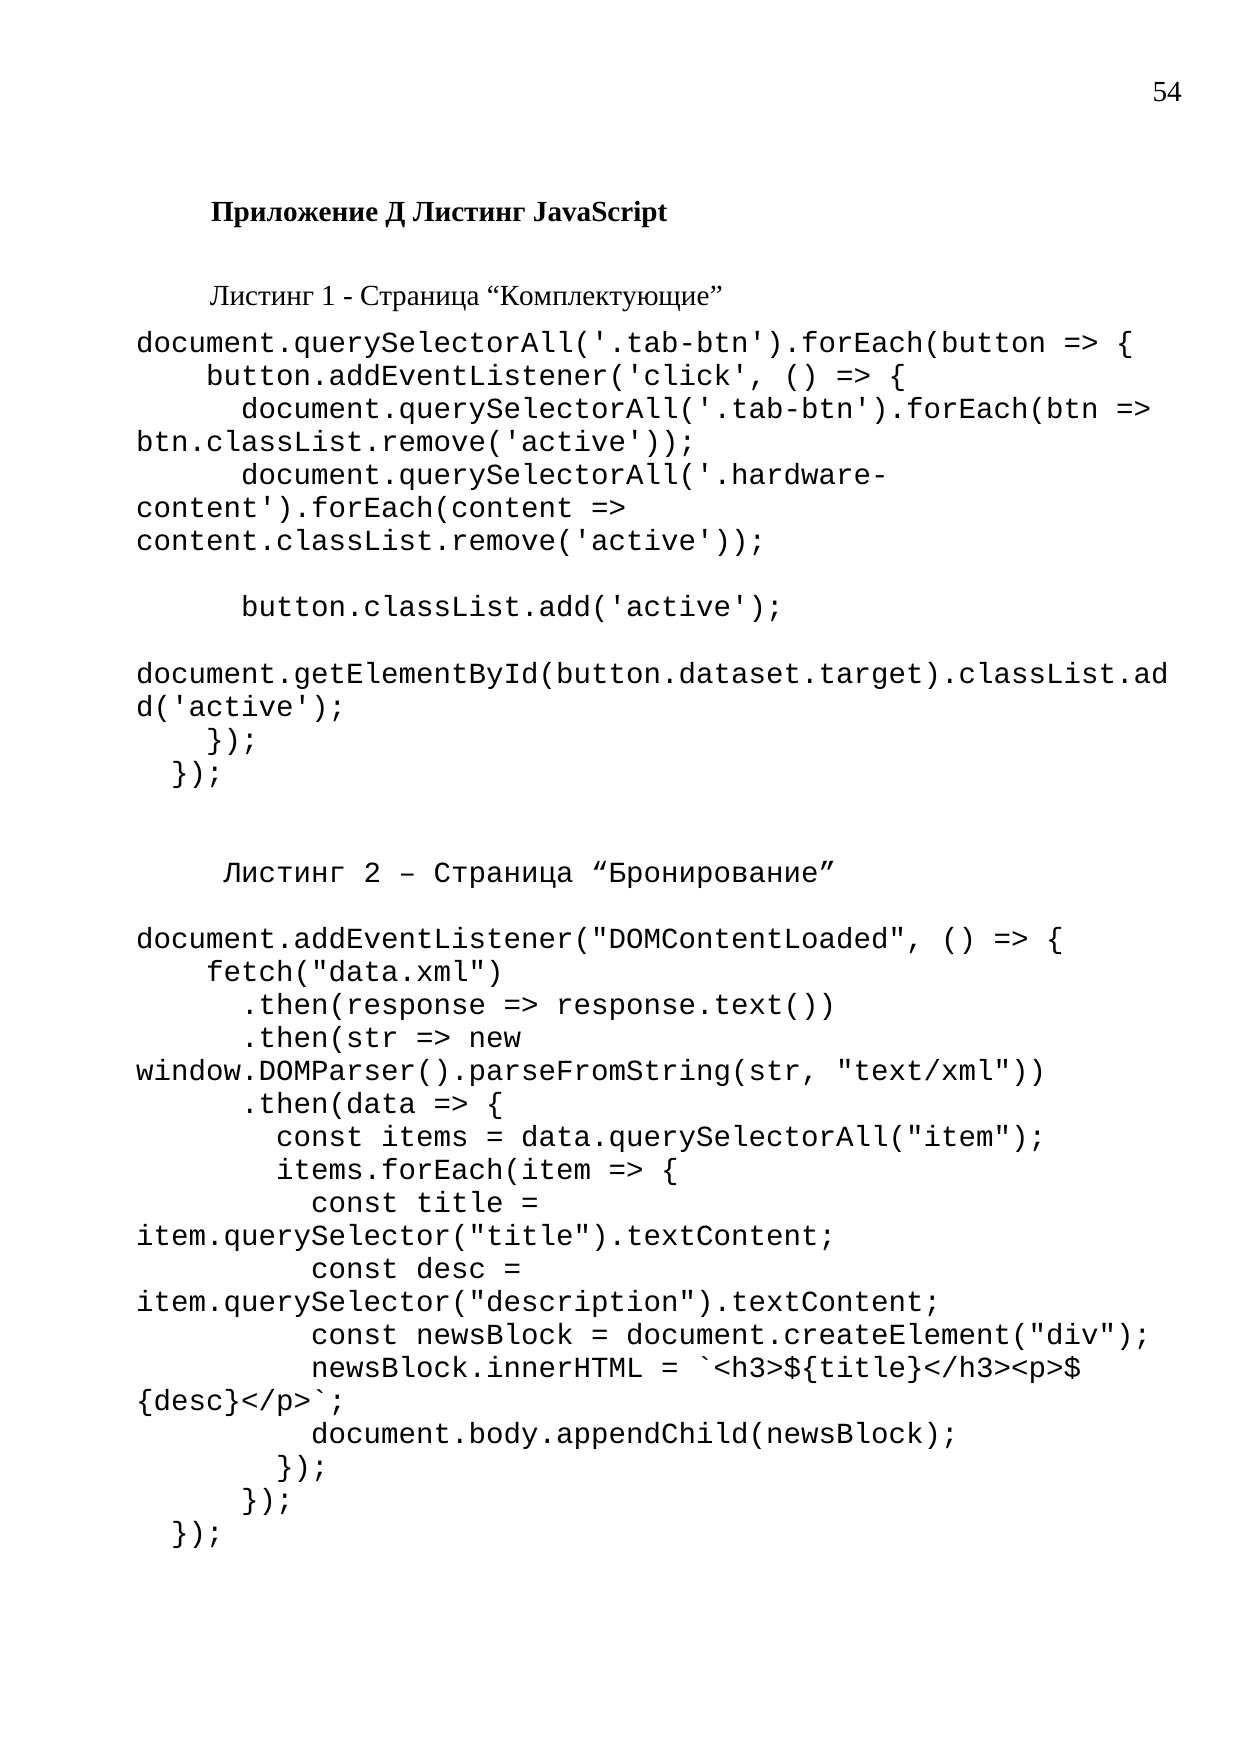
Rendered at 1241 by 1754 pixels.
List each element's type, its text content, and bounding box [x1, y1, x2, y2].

text }); [136, 725, 1181, 758]
text }); [136, 1485, 1181, 1518]
text const items = data.querySelectorAll("item"); [136, 1122, 1181, 1155]
text .then(data => { [136, 1089, 1181, 1122]
text .then(str => new window.DOMParser().parseFromString(str, "text/xml")) [136, 1023, 1181, 1089]
text .then(response => response.text()) [136, 990, 1181, 1023]
text document.querySelectorAll('.tab-btn').forEach(button => { [136, 328, 1181, 361]
text const title = item.querySelector("title").textContent; [136, 1188, 1181, 1254]
text items.forEach(item => { [136, 1155, 1181, 1188]
text const newsBlock = document.createElement("div"); [136, 1320, 1181, 1353]
text }); [136, 1518, 1181, 1551]
text Листинг 1 - Страница “Комплектующие” [136, 278, 1181, 311]
text document.body.appendChild(newsBlock); [136, 1419, 1181, 1452]
text fetch("data.xml") [136, 957, 1181, 990]
text button.classList.add('active'); [136, 593, 1181, 626]
text document.querySelectorAll('.tab-btn').forEach(btn => btn.classList.remove('active')); [136, 394, 1181, 460]
text document.querySelectorAll('.hardware-content').forEach(content => content.classList.remove('active')); [136, 460, 1181, 559]
text }); [136, 758, 1181, 791]
text }); [136, 1452, 1181, 1485]
text const desc = item.querySelector("description").textContent; [136, 1254, 1181, 1320]
text newsBlock.innerHTML = `<h3>${title}</h3><p>${desc}</p>`; [136, 1353, 1181, 1419]
subtitle Приложение Д Листинг JavaScript [136, 194, 1181, 227]
text document.getElementById(button.dataset.target).classList.add('active'); [136, 626, 1181, 725]
text button.addEventListener('click', () => { [136, 361, 1181, 394]
text document.addEventListener("DOMContentLoaded", () => { [136, 924, 1181, 957]
text Листинг 2 – Страница “Бронирование” [136, 858, 1181, 891]
